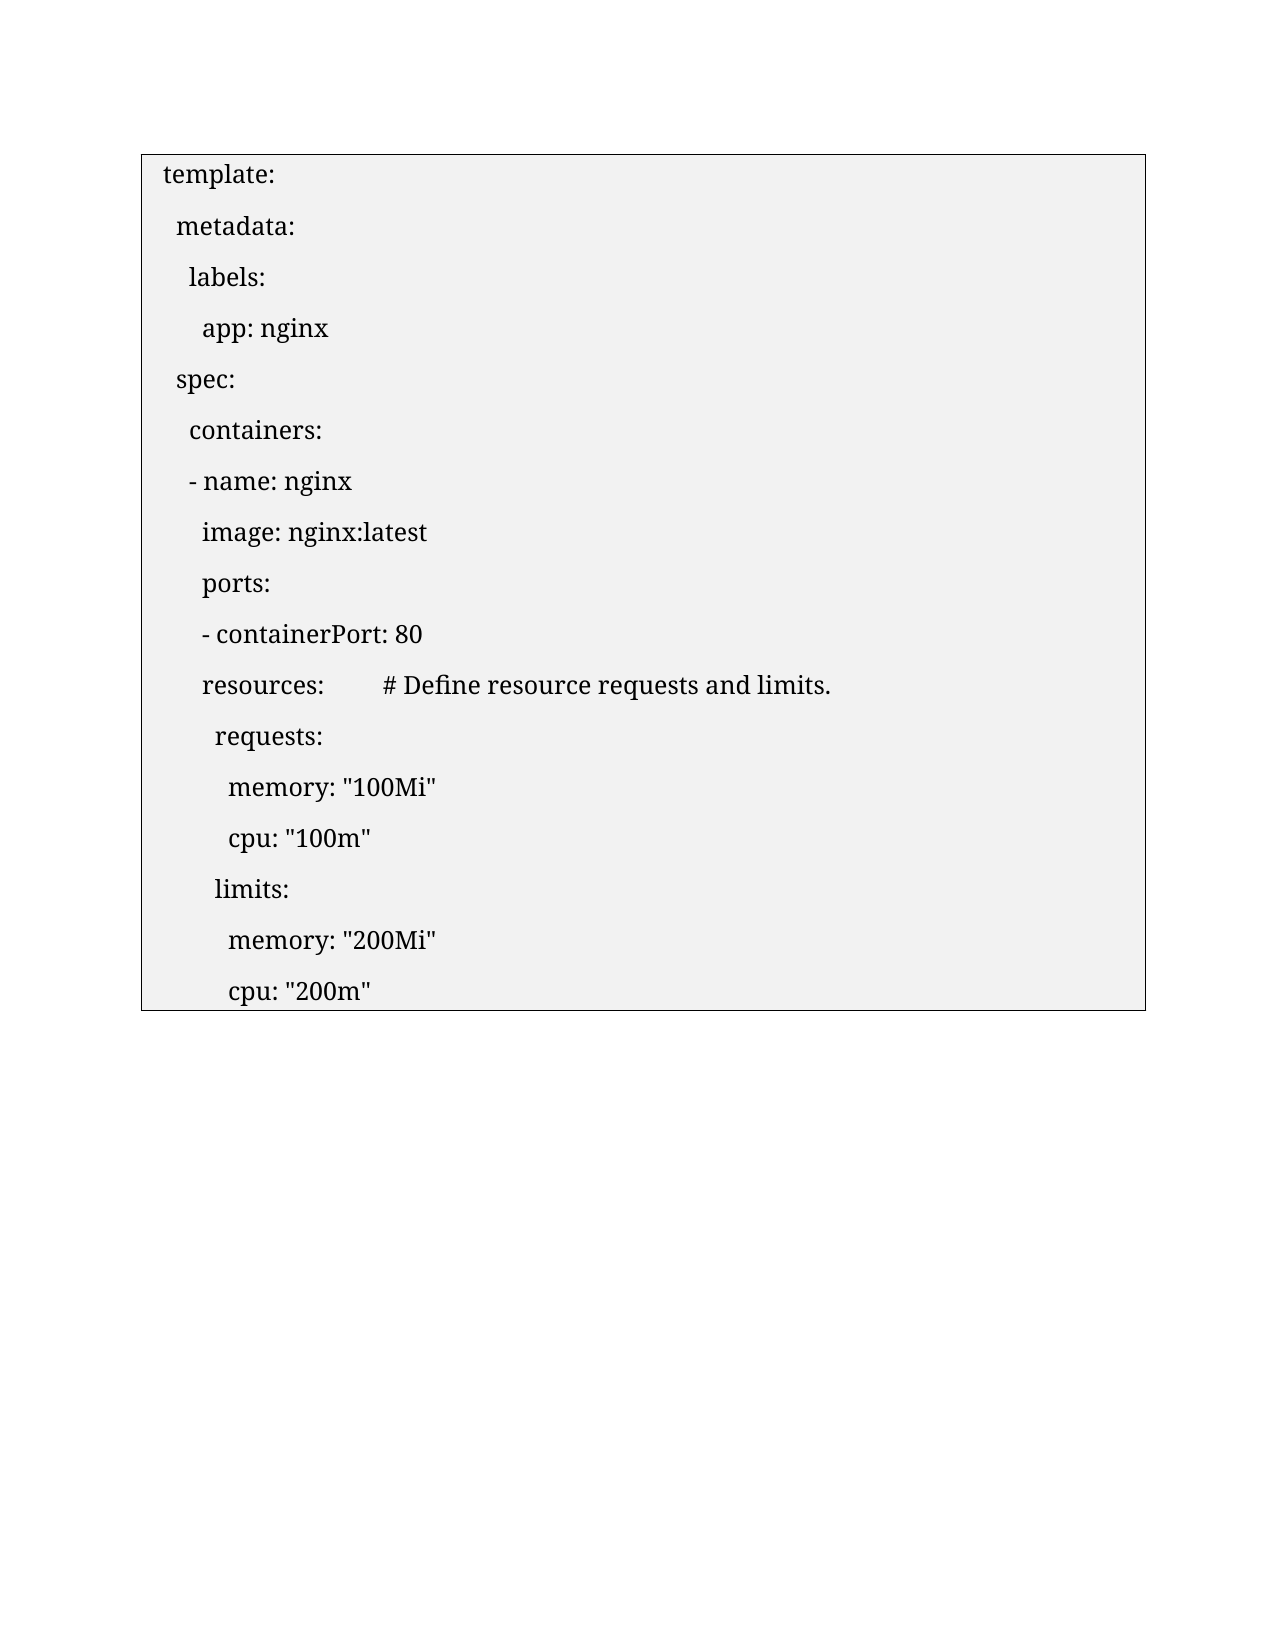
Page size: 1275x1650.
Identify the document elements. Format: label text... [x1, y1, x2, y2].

text labels: [142, 256, 1145, 293]
text spec: [142, 358, 1145, 395]
text - name: nginx [142, 460, 1145, 497]
text - containerPort: 80 [142, 613, 1145, 651]
text cpu: "100m" [142, 818, 1145, 855]
text requests: [142, 716, 1145, 753]
text ports: [142, 562, 1145, 599]
text template: [142, 155, 1145, 191]
text app: nginx [142, 307, 1145, 344]
text resources: # Define resource requests and limits. [142, 664, 1145, 702]
text cpu: "200m" [142, 971, 1145, 1010]
text limits: [142, 869, 1145, 906]
text image: nginx:latest [142, 511, 1145, 548]
text metadata: [142, 205, 1145, 242]
text memory: "100Mi" [142, 767, 1145, 804]
text containers: [142, 409, 1145, 446]
text memory: "200Mi" [142, 920, 1145, 957]
